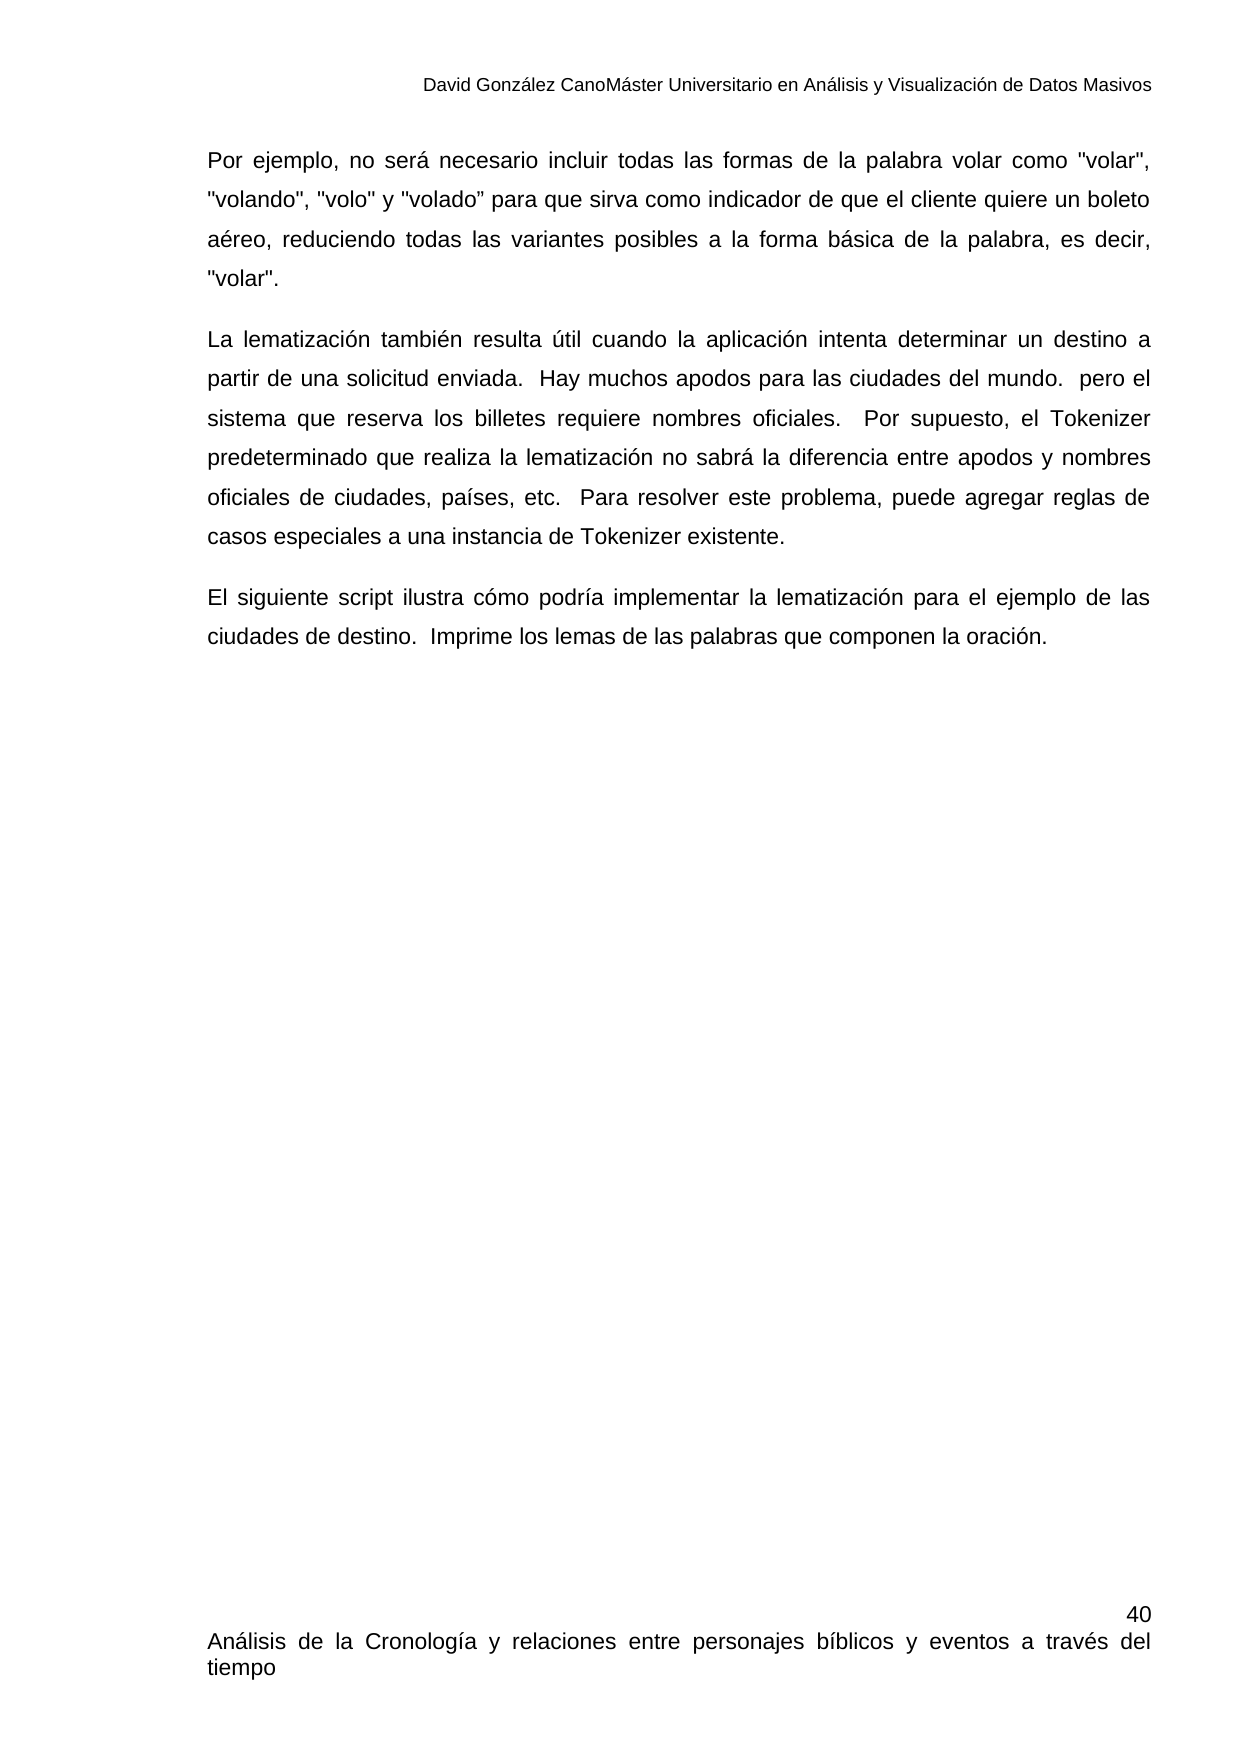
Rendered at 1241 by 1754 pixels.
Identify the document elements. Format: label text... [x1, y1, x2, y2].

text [207, 147, 1152, 292]
text El siguiente script ilustra cómo podría implementar la lematización para el ejemplo de las ciudades de destino. Imprime los lemas de las palabras que componen la oración. [207, 583, 1152, 649]
text La lematización también resulta útil cuando la aplicación intenta determinar un destino a partir de una solicitud enviada. Hay muchos apodos para las ciudades del mundo. pero el sistema que reserva los billetes requiere nombres oficiales. Por supuesto, el Tokenizer predeterminado que realiza la lematización no sabrá la diferencia entre apodos y nombres oficiales de ciudades, países, etc. Para resolver este problema, puede agregar reglas de casos especiales a una instancia de Tokenizer existente. [207, 326, 1152, 549]
